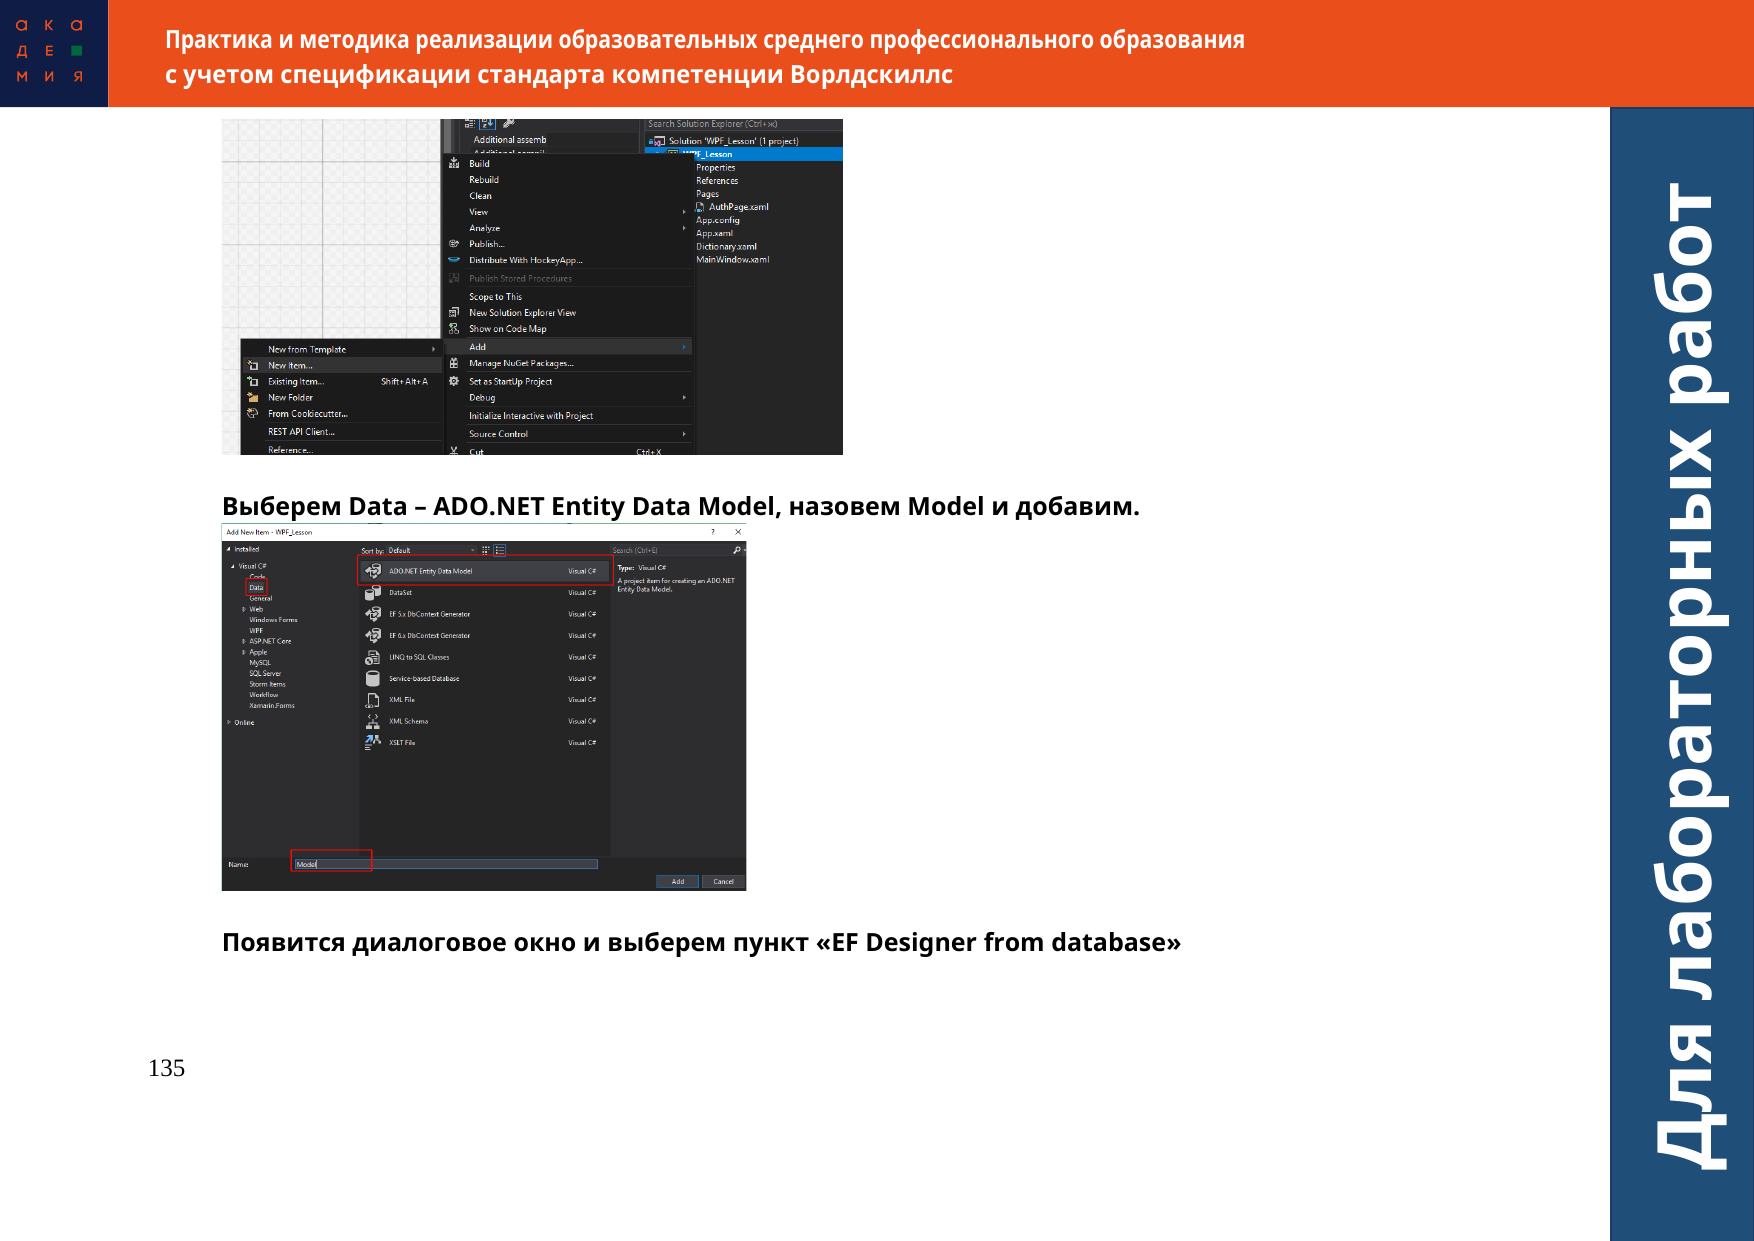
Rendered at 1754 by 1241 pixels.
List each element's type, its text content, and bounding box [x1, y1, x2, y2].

picture [221, 523, 747, 891]
text Появится диалоговое окно и выберем пункт «EF Designer from database» [148, 925, 1610, 959]
text Выберем Data – ADO.NET Entity Data Model, назовем Model и добавим. [148, 489, 1610, 523]
picture [221, 119, 843, 455]
